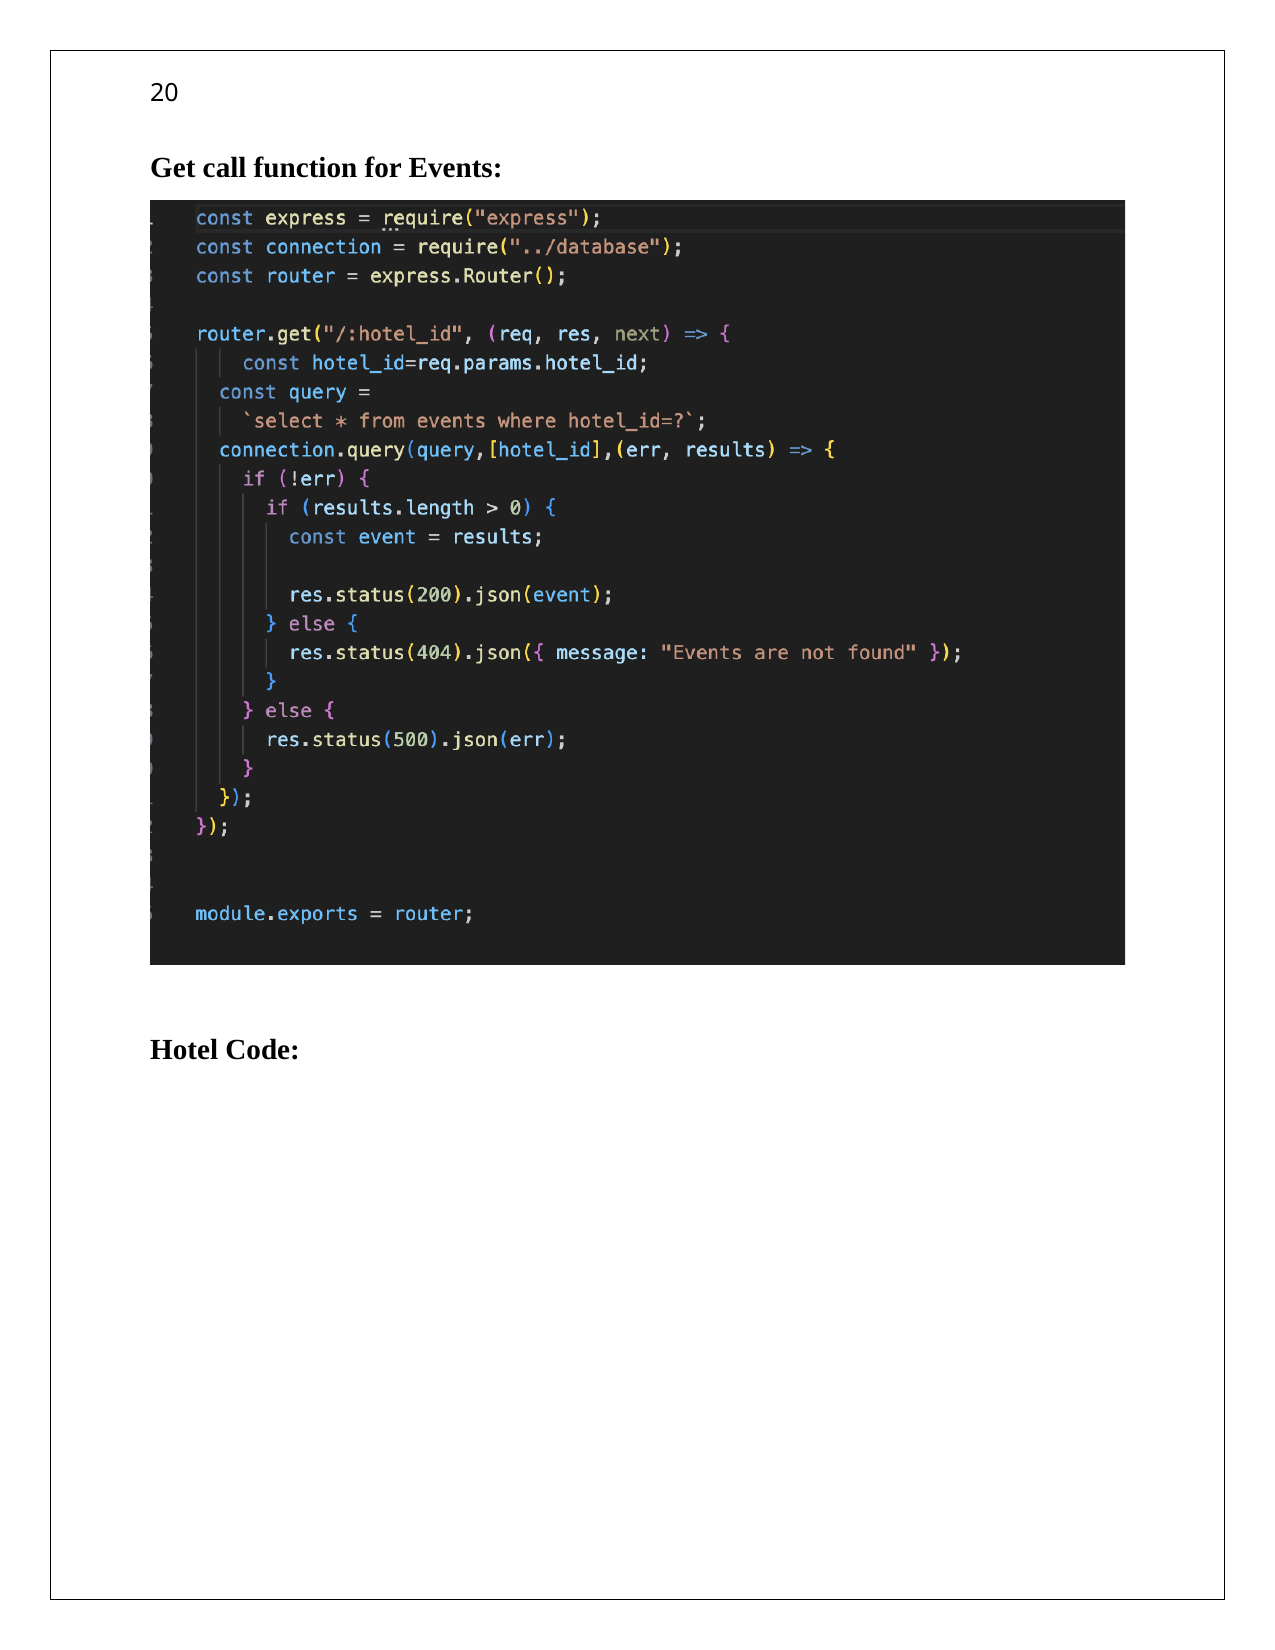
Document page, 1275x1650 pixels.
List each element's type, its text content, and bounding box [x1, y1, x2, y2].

text Get call function for Events: [150, 150, 1125, 183]
text Hotel Code: [150, 1032, 1125, 1065]
picture [150, 200, 1125, 965]
